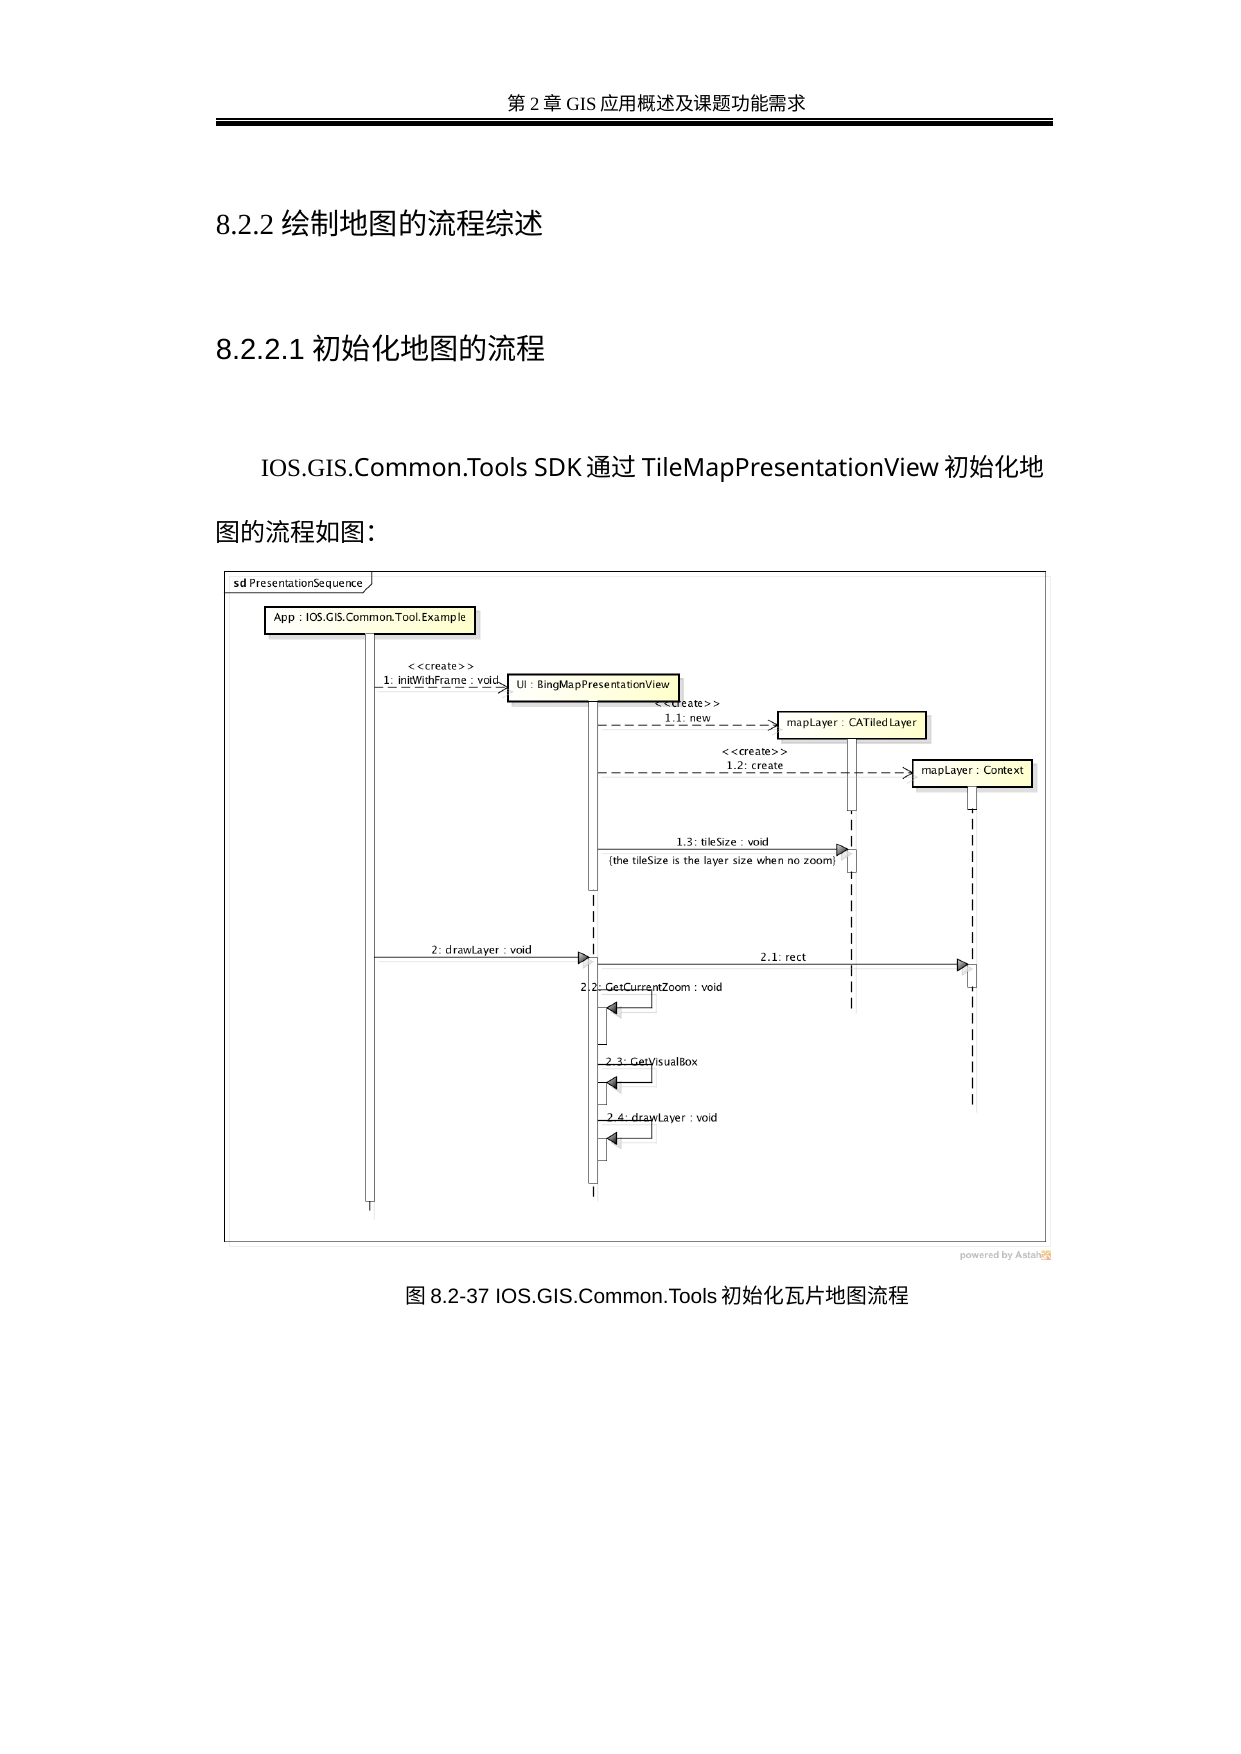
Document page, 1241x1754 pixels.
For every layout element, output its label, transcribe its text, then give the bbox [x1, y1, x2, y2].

subtitle 初始化地图的流程 [216, 314, 1053, 379]
text IOS.GIS.Common.Tools SDK通过TileMapPresentationView初始化地图的流程如图： [216, 433, 1053, 562]
picture [215, 562, 1053, 1263]
subtitle 绘制地图的流程综述 [216, 189, 1053, 254]
